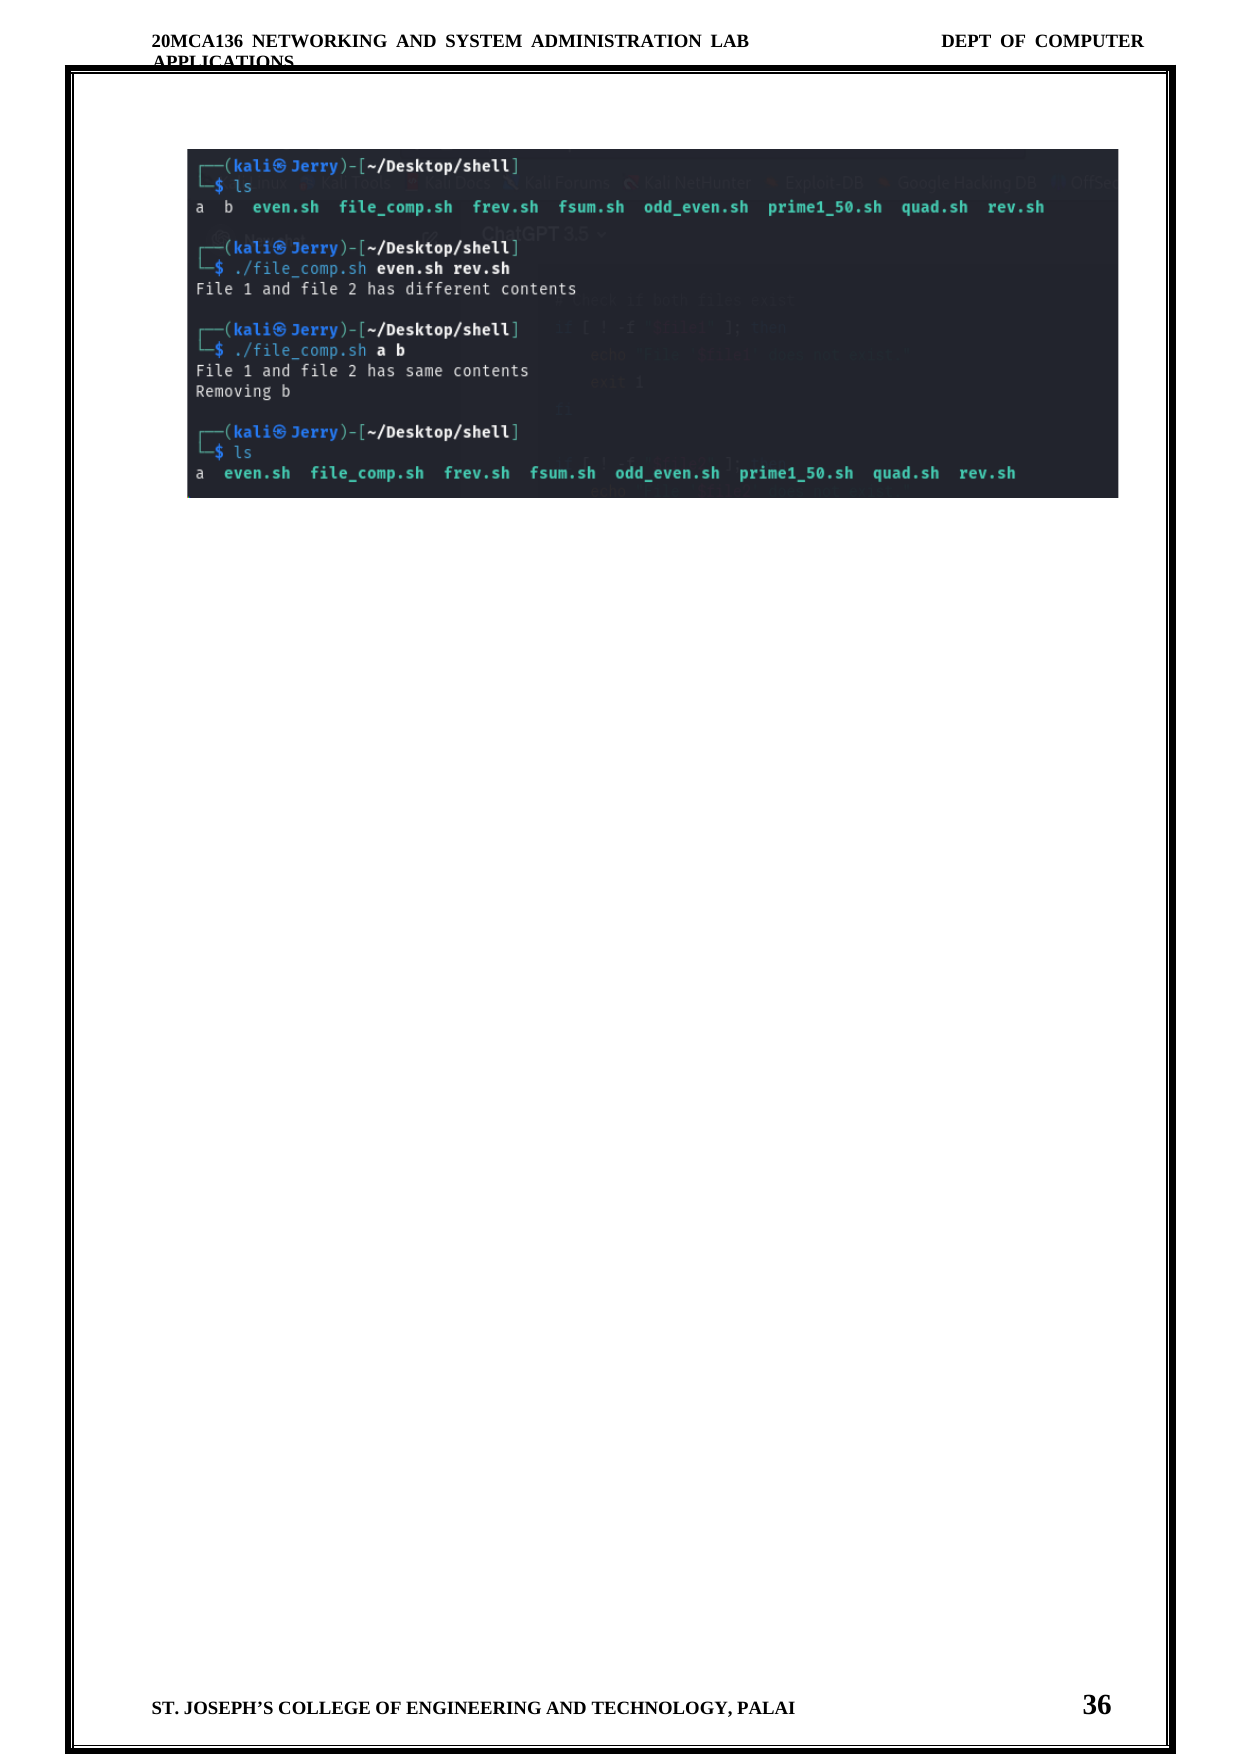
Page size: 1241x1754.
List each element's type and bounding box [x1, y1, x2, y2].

picture [187, 149, 1119, 498]
